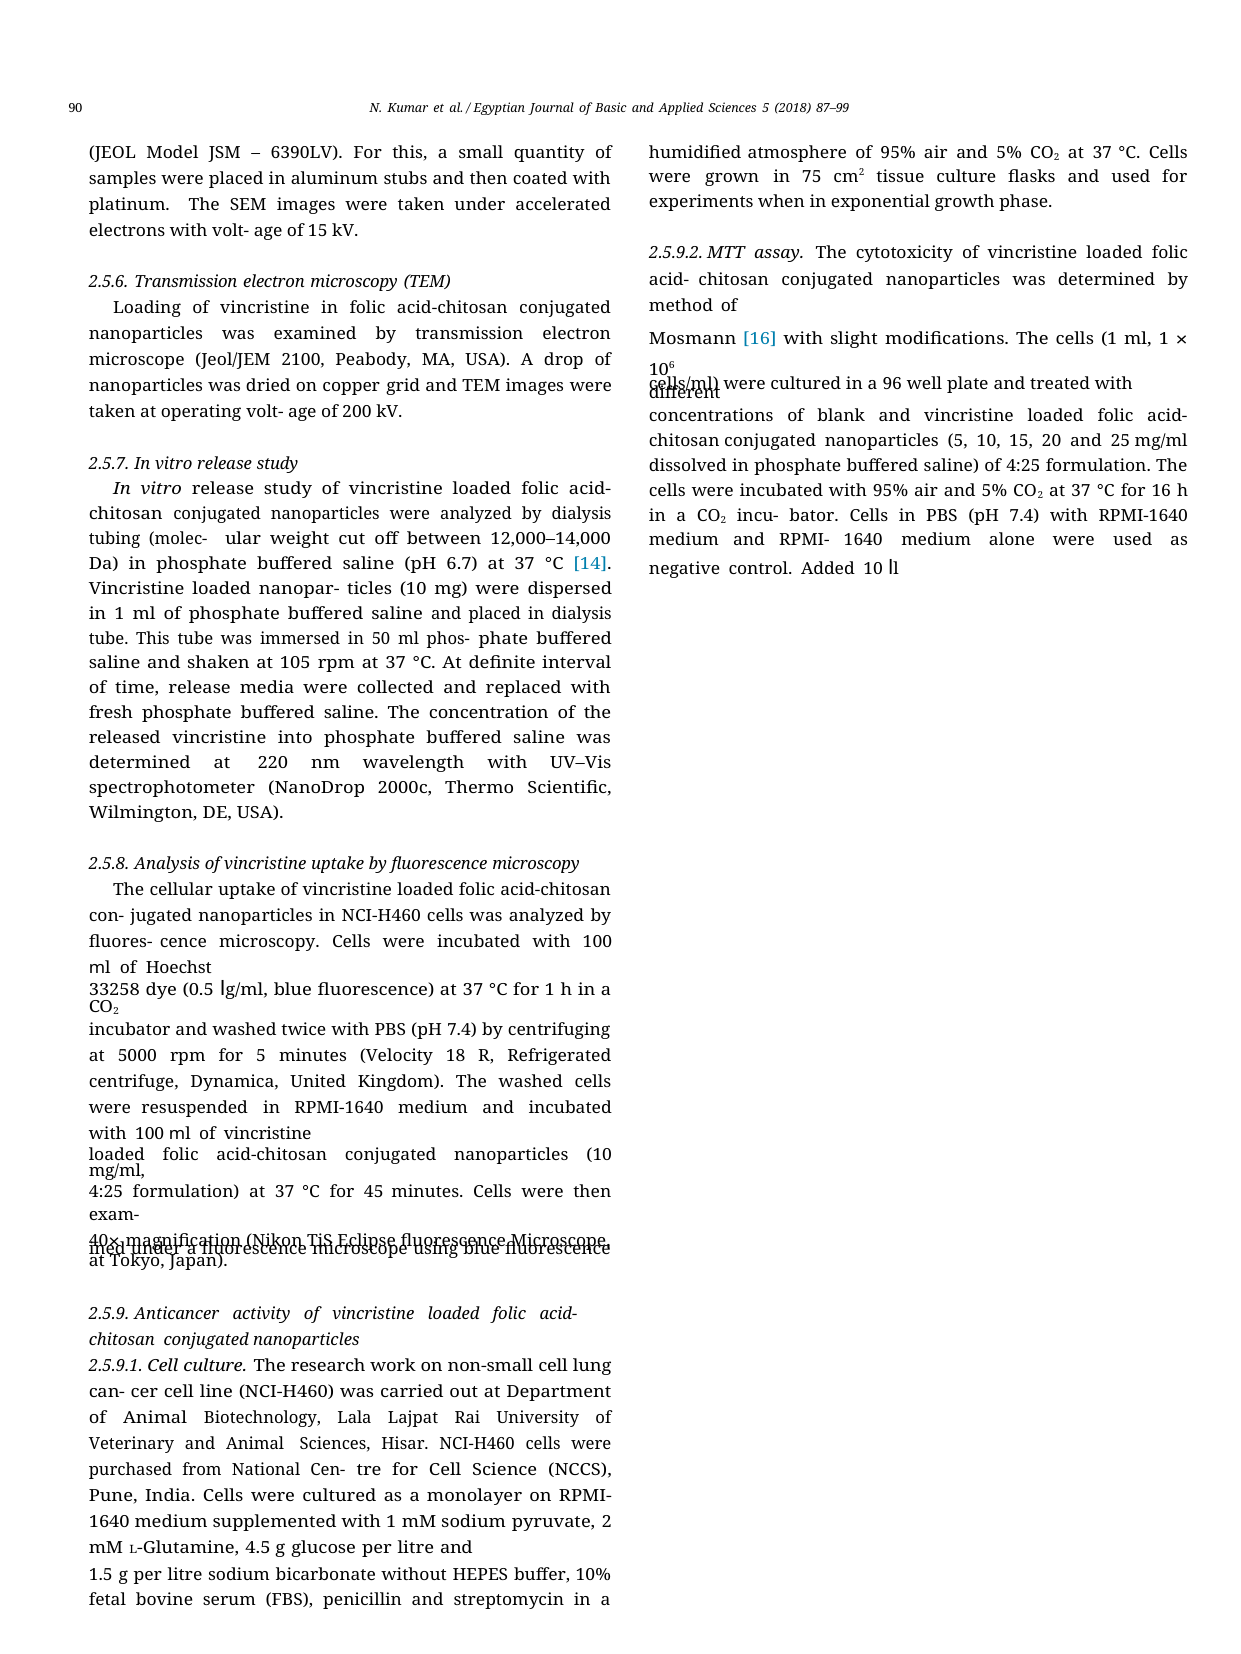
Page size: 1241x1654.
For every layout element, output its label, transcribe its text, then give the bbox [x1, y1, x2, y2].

text incubator and washed twice with PBS (pH 7.4) by centrifuging at 5000 rpm for 5 minutes (Velocity 18 R, Refrigerated centrifuge, Dynamica, United Kingdom). The washed cells were resuspended in RPMI-1640 medium and incubated with 100 ml of vincristine [88, 1017, 612, 1144]
list Transmission electron microscopy (TEM) [89, 270, 612, 293]
text 1.5 g per litre sodium bicarbonate without HEPES buffer, 10% fetal bovine serum (FBS), penicillin and streptomycin in a humidified atmosphere of 95% air and 5% CO2 at 37 °C. Cells were grown in 75 cm2 tissue culture flasks and used for experiments when in exponential growth phase. [88, 1562, 612, 1610]
picture [590, 558, 596, 566]
list Cell culture. The research work on non-small cell lung can- cer cell line (NCI-H460) was carried out at Department of Animal Biotechnology, Lala Lajpat Rai University of Veterinary and Animal Sciences, Hisar. NCI-H460 cells were purchased from National Cen- tre for Cell Science (NCCS), Pune, India. Cells were cultured as a monolayer on RPMI-1640 medium supplemented with 1 mM sodium pyruvate, 2 mM L-Glutamine, 4.5 g glucose per litre and [88, 1354, 612, 1559]
list In vitro release study [89, 451, 612, 474]
text 40× magnification (Nikon TiS Eclipse fluorescence Microscope, ined under a fluorescence microscope using blue fluorescence at Tokyo, Japan). [88, 1237, 612, 1271]
text 33258 dye (0.5 lg/ml, blue fluorescence) at 37 °C for 1 h in a CO2 [88, 982, 612, 1016]
text (JEOL Model JSM – 6390LV). For this, a small quantity of samples were placed in aluminum stubs and then coated with platinum. The SEM images were taken under accelerated electrons with volt- age of 15 kV. [88, 140, 612, 241]
text In vitro release study of vincristine loaded folic acid-chitosan conjugated nanoparticles were analyzed by dialysis tubing (molec- ular weight cut off between 12,000–14,000 Da) in phosphate buffered saline (pH 6.7) at 37 °C [14]. Vincristine loaded nanopar- ticles (10 mg) were dispersed in 1 ml of phosphate buffered saline and placed in dialysis tube. This tube was immersed in 50 ml phos- phate buffered saline and shaken at 105 rpm at 37 °C. At definite interval of time, release media were collected and replaced with fresh phosphate buffered saline. The concentration of the released vincristine into phosphate buffered saline was determined at 220 nm wavelength with UV–Vis spectrophotometer (NanoDrop 2000c, Thermo Scientific, Wilmington, DE, USA). [88, 477, 612, 823]
list Anticancer activity of vincristine loaded folic acid-chitosan conjugated nanoparticles [88, 1302, 577, 1350]
text 1.5 g per litre sodium bicarbonate without HEPES buffer, 10% fetal bovine serum (FBS), penicillin and streptomycin in a humidified atmosphere of 95% air and 5% CO2 at 37 °C. Cells were grown in 75 cm2 tissue culture flasks and used for experiments when in exponential growth phase. [649, 140, 1188, 213]
text 4:25 formulation) at 37 °C for 45 minutes. Cells were then exam- [88, 1180, 612, 1225]
text The cellular uptake of vincristine loaded folic acid-chitosan con- jugated nanoparticles in NCI-H460 cells was analyzed by fluores- cence microscopy. Cells were incubated with 100 ml of Hoechst [88, 877, 612, 978]
list MTT assay. The cytotoxicity of vincristine loaded folic acid- chitosan conjugated nanoparticles was determined by method of [649, 241, 1188, 316]
text concentrations of blank and vincristine loaded folic acid-chitosan conjugated nanoparticles (5, 10, 15, 20 and 25 mg/ml dissolved in phosphate buffered saline) of 4:25 formulation. The cells were incubated with 95% air and 5% CO2 at 37 °C for 16 h in a CO2 incu- bator. Cells in PBS (pH 7.4) with RPMI-1640 medium and RPMI- 1640 medium alone were used as negative control. Added 10 ll [649, 403, 1188, 580]
picture [580, 557, 584, 567]
text Mosmann [16] with slight modifications. The cells (1 ml, 1 × 106 [649, 319, 1188, 382]
text Loading of vincristine in folic acid-chitosan conjugated nanoparticles was examined by transmission electron microscope (Jeol/JEM 2100, Peabody, MA, USA). A drop of nanoparticles was dried on copper grid and TEM images were taken at operating volt- age of 200 kV. [88, 296, 612, 422]
text cells/ml) were cultured in a 96 well plate and treated with different [649, 382, 1188, 401]
text loaded folic acid-chitosan conjugated nanoparticles (10 mg/ml, [88, 1148, 612, 1179]
list Analysis of vincristine uptake by fluorescence microscopy [89, 852, 612, 874]
